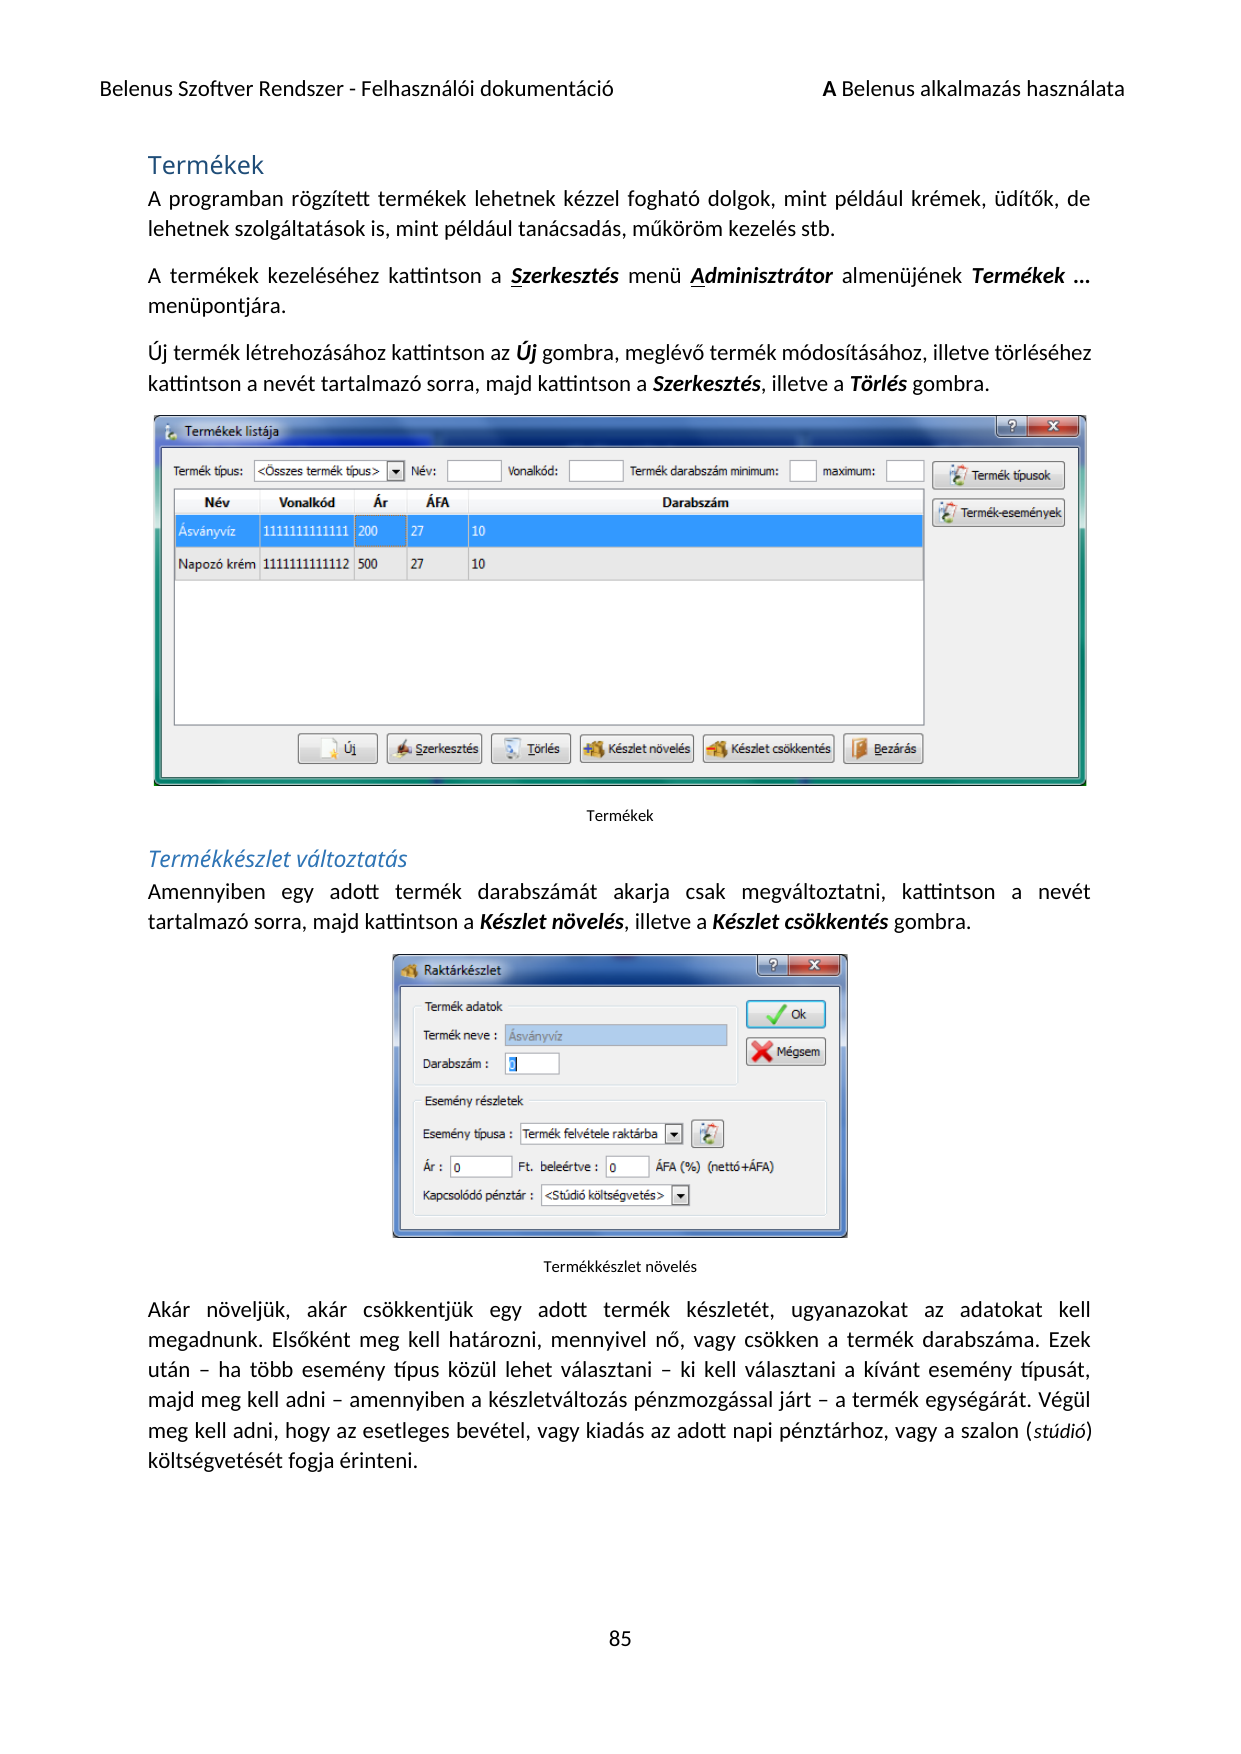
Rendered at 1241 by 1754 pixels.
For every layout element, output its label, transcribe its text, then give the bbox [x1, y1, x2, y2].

subtitle Termékkészlet változtatás [148, 843, 1093, 874]
picture [153, 415, 1087, 786]
text Termékek [148, 805, 1093, 825]
text Akár növeljük, akár csökkentjük egy adott termék készletét, ugyanazokat az adatokat kell megadnunk. Elsőként meg kell határozni, mennyivel nő, vagy csökken a termék darabszáma. Ezek után – ha több esemény típus közül lehet választani – ki kell választani a kívánt esemény típusát, majd meg kell adni – amennyiben a készletváltozás pénzmozgással járt – a termék egységárát. Végül meg kell adni, hogy az esetleges bevétel, vagy kiadás az adott napi pénztárhoz, vagy a szalon (stúdió) költségvetését fogja érinteni. [148, 1295, 1093, 1474]
text A termékek kezeléséhez kattintson a Szerkesztés menü Adminisztrátor almenüjének Termékek … menüpontjára. [148, 261, 1093, 320]
picture [392, 954, 848, 1238]
text Termékkészlet növelés [148, 1256, 1093, 1277]
text A programban rögzített termékek lehetnek kézzel fogható dolgok, mint például krémek, üdítők, de lehetnek szolgáltatások is, mint például tanácsadás, műköröm kezelés stb. [148, 184, 1093, 243]
subtitle Termékek [148, 148, 1093, 182]
text Amennyiben egy adott termék darabszámát akarja csak megváltoztatni, kattintson a nevét tartalmazó sorra, majd kattintson a Készlet növelés, illetve a Készlet csökkentés gombra. [148, 877, 1093, 935]
text Új termék létrehozásához kattintson az Új gombra, meglévő termék módosításához, illetve törléséhez kattintson a nevét tartalmazó sorra, majd kattintson a Szerkesztés, illetve a Törlés gombra. [148, 338, 1093, 397]
